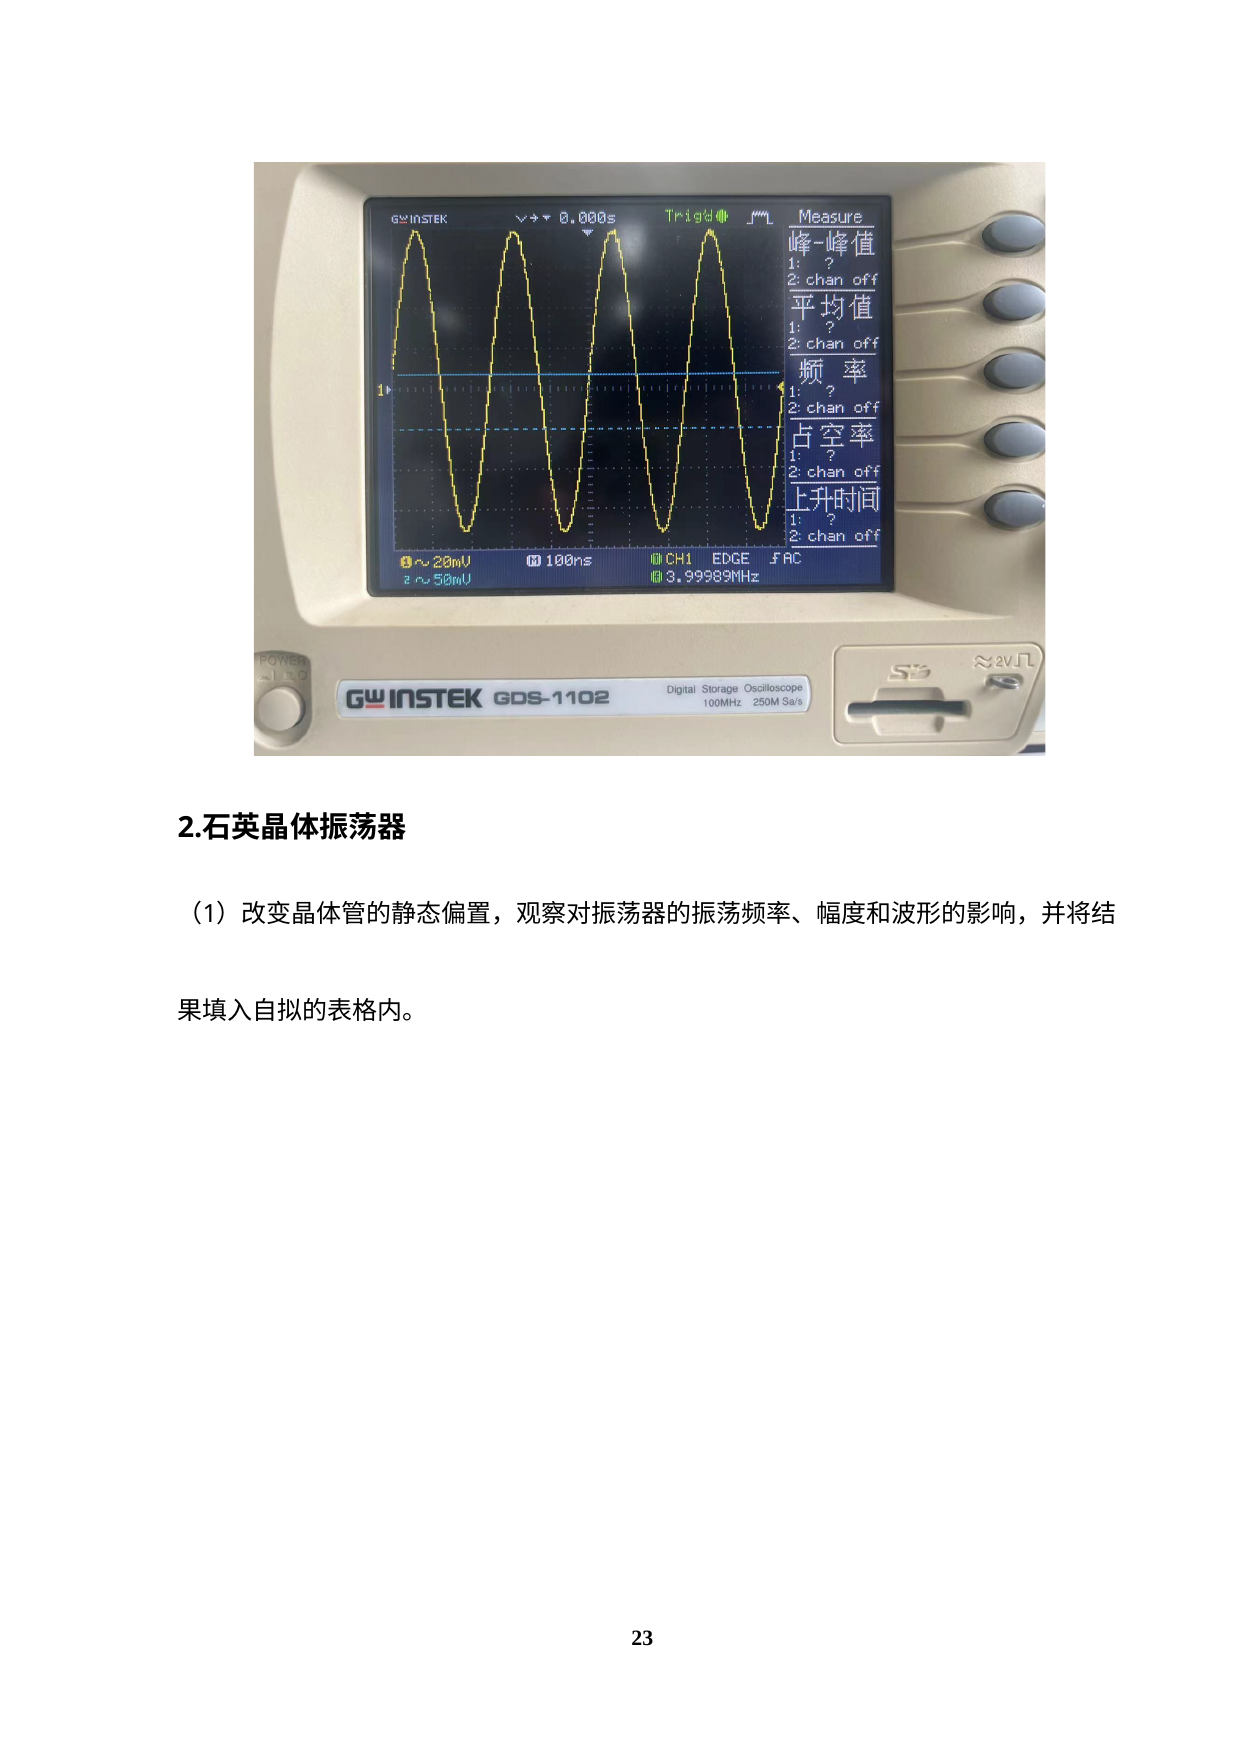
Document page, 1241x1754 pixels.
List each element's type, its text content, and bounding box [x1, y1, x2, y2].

text （1）改变晶体管的静态偏置，观察对振荡器的振荡频率、幅度和波形的影响，并将结果填入自拟的表格内。 [177, 879, 1122, 1041]
text 2.石英晶体振荡器 [177, 794, 1122, 859]
picture [253, 162, 1046, 756]
